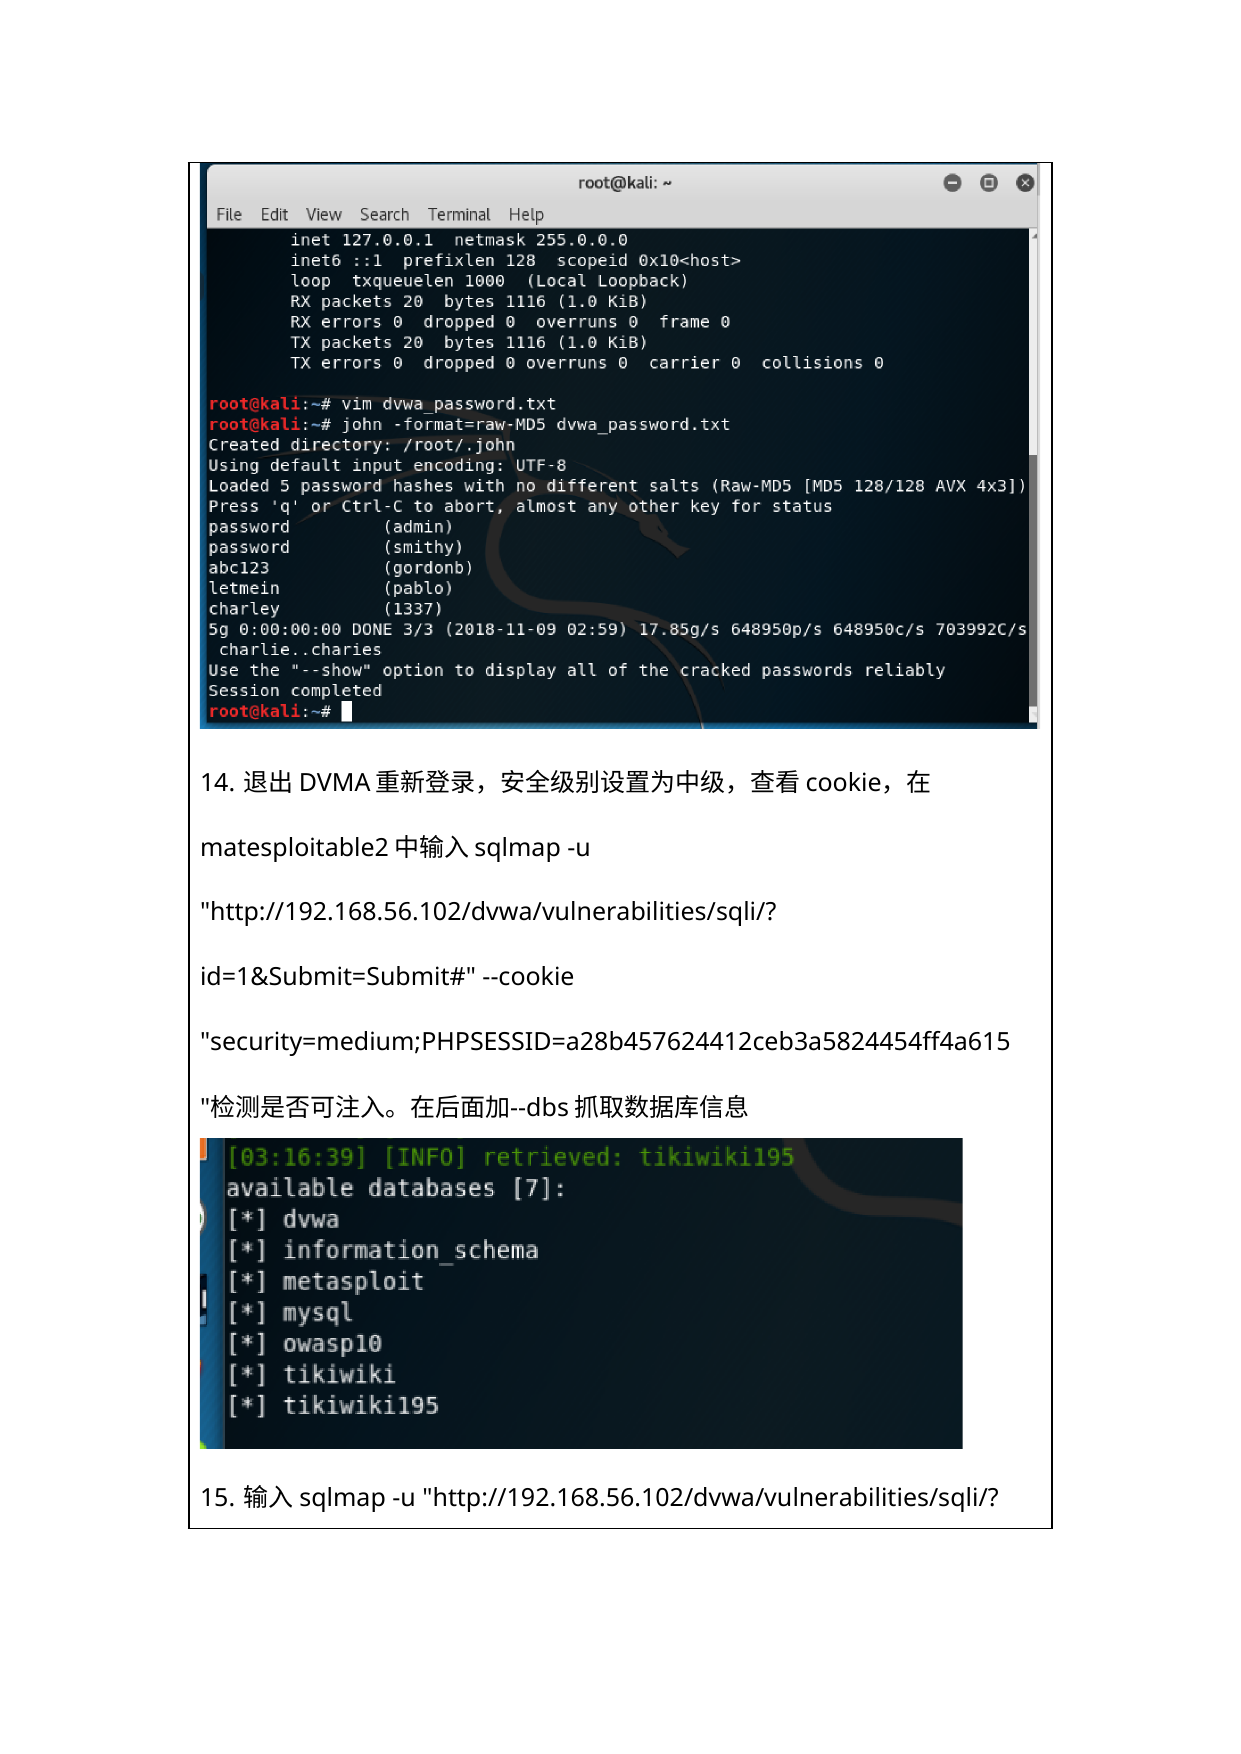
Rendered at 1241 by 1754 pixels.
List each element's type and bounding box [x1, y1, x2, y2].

picture [199, 163, 1041, 729]
table_cell [190, 163, 1051, 1528]
picture [199, 1138, 963, 1449]
